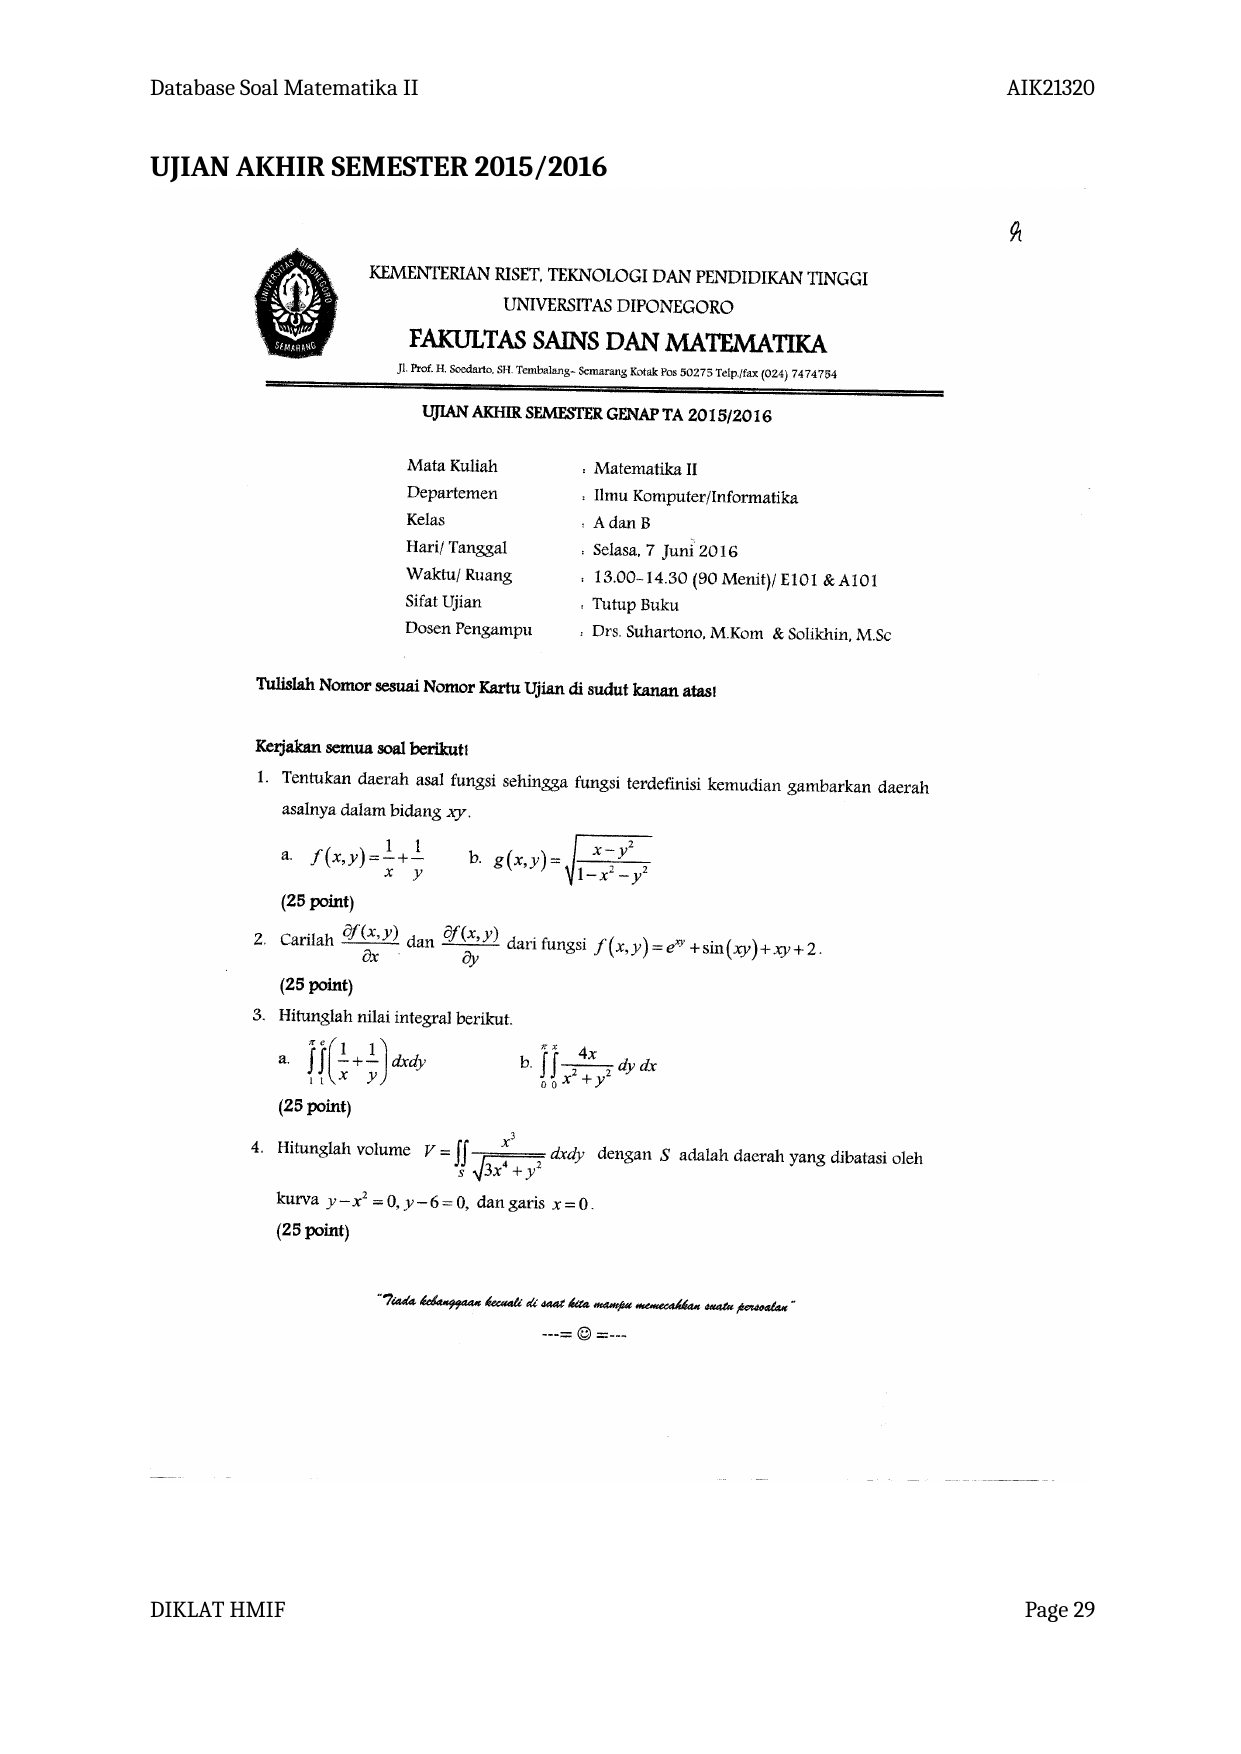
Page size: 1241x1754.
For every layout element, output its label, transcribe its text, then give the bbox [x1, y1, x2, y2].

subtitle UJIAN AKHIR SEMESTER 2015/2016 [150, 150, 1090, 183]
picture [150, 188, 1091, 1483]
